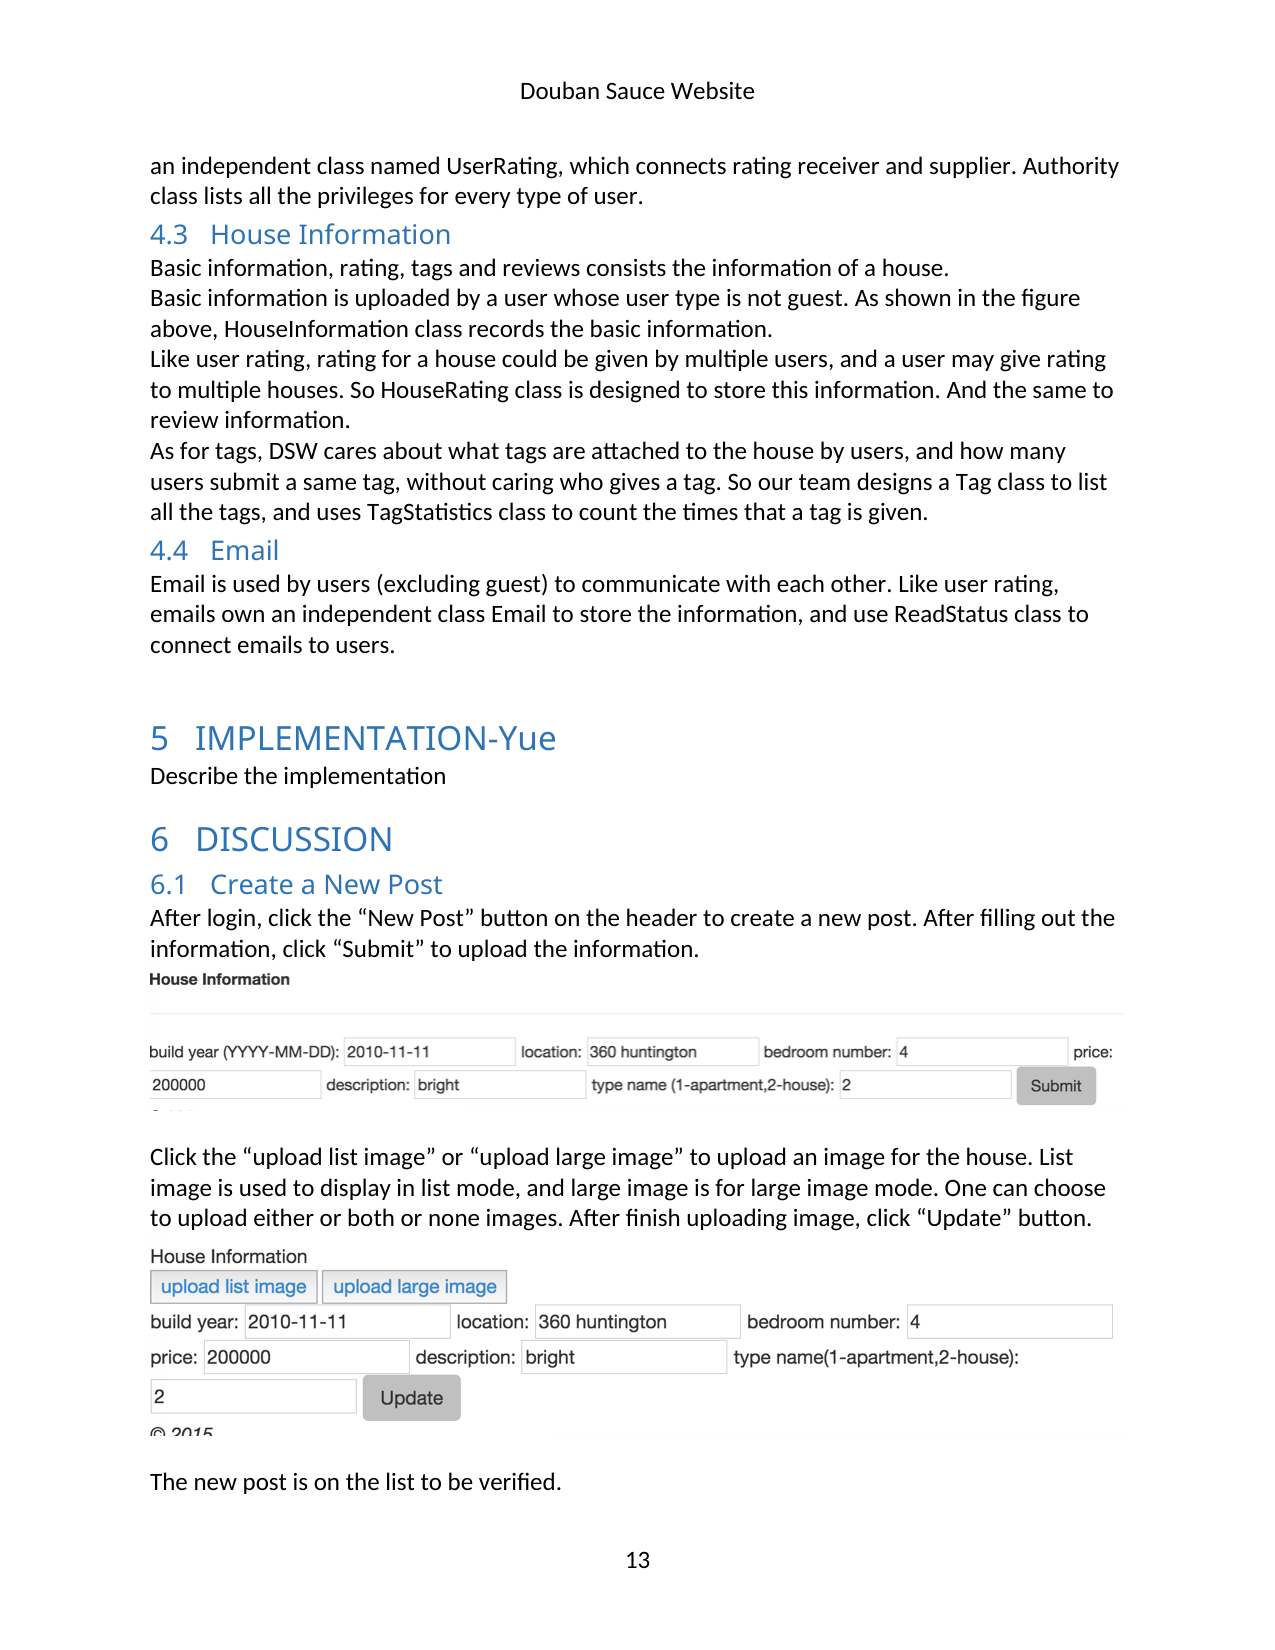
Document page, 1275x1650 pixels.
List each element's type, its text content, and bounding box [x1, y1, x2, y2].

subtitle Email [150, 531, 1125, 568]
picture [150, 963, 1125, 1111]
text After login, click the “New Post” button on the header to create a new post. After filling out the information, click “Submit” to upload the information. [150, 902, 1125, 963]
text The new post is on the list to be verified. [150, 1467, 1125, 1497]
text Like user rating, rating for a house could be given by multiple users, and a user may give rating to multiple houses. So HouseRating class is designed to store this information. And the same to review information. [150, 344, 1125, 435]
text Describe the implementation [150, 760, 1125, 791]
text Click the “upload list image” or “upload large image” to upload an image for the house. List image is used to display in list mode, and large image is for large image mode. One can choose to upload either or both or none images. After finish uploading image, click “Update” button. [150, 1142, 1125, 1233]
subtitle Create a New Post [150, 865, 1125, 902]
text As for tags, DSW cares about what tags are attached to the house by users, and how many users submit a same tag, without caring who gives a tag. So our team designs a Tag class to list all the tags, and uses TagStatistics class to count the times that a tag is given. [150, 435, 1125, 527]
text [150, 150, 1125, 211]
text Email is used by users (excluding guest) to communicate with each other. Like user rating, emails own an independent class Email to store the information, and use ReadStatus class to connect emails to users. [150, 568, 1125, 659]
subtitle DISCUSSION [150, 816, 1125, 861]
subtitle IMPLEMENTATION-Yue [150, 715, 1125, 760]
text Basic information is uploaded by a user whose user type is not guest. As shown in the figure above, HouseInformation class records the basic information. [150, 283, 1125, 344]
picture [150, 1233, 1125, 1436]
text Basic information, rating, tags and reviews consists the information of a house. [150, 252, 1125, 283]
subtitle House Information [150, 215, 1125, 252]
